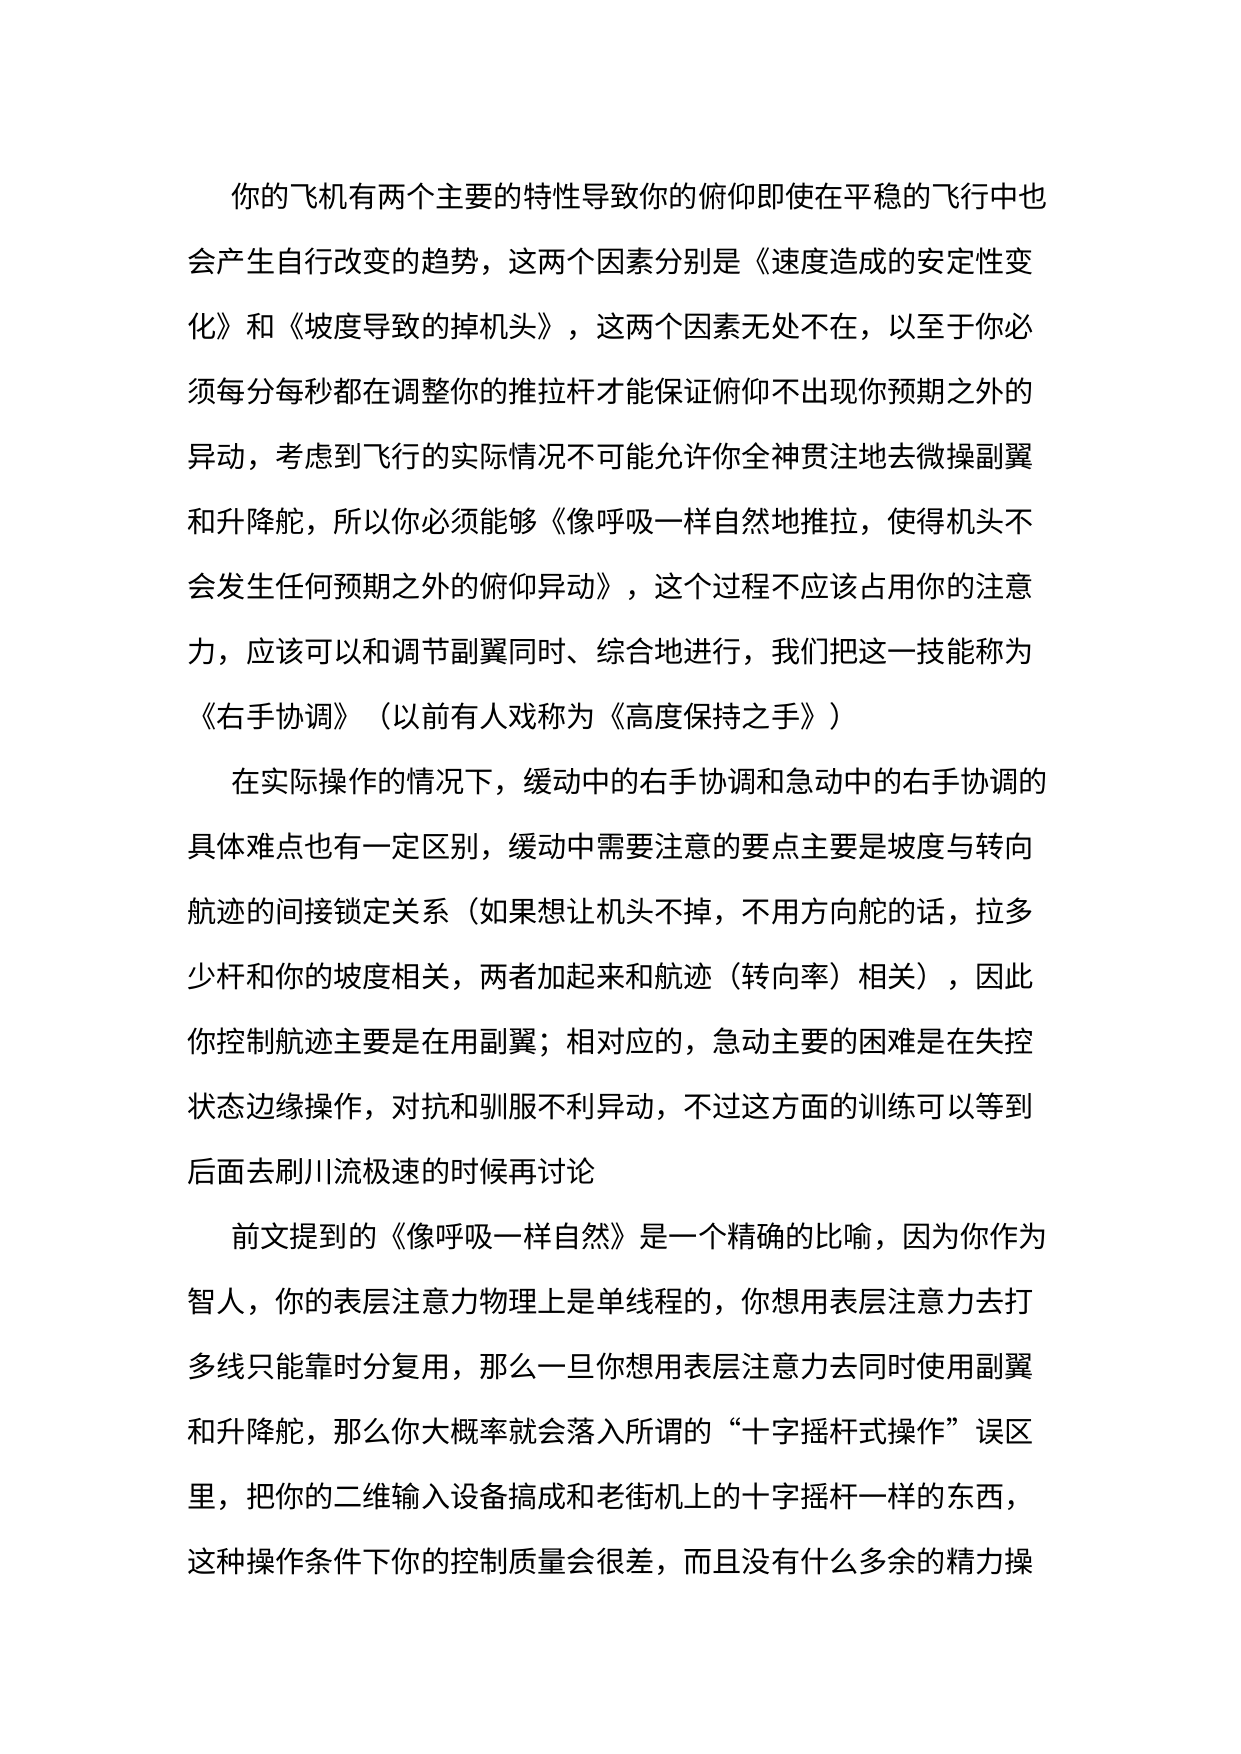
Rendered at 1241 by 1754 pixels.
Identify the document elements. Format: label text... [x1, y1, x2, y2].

text 在实际操作的情况下，缓动中的右手协调和急动中的右手协调的具体难点也有一定区别，缓动中需要注意的要点主要是坡度与转向航迹的间接锁定关系（如果想让机头不掉，不用方向舵的话，拉多少杆和你的坡度相关，两者加起来和航迹（转向率）相关），因此你控制航迹主要是在用副翼；相对应的，急动主要的困难是在失控状态边缘操作，对抗和驯服不利异动，不过这方面的训练可以等到后面去刷川流极速的时候再讨论 [187, 747, 1053, 1202]
text 你的飞机有两个主要的特性导致你的俯仰即使在平稳的飞行中也会产生自行改变的趋势，这两个因素分别是《速度造成的安定性变化》和《坡度导致的掉机头》，这两个因素无处不在，以至于你必须每分每秒都在调整你的推拉杆才能保证俯仰不出现你预期之外的异动，考虑到飞行的实际情况不可能允许你全神贯注地去微操副翼和升降舵，所以你必须能够《像呼吸一样自然地推拉，使得机头不会发生任何预期之外的俯仰异动》，这个过程不应该占用你的注意力，应该可以和调节副翼同时、综合地进行，我们把这一技能称为《右手协调》（以前有人戏称为《高度保持之手》） [187, 162, 1053, 747]
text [187, 1202, 1053, 1592]
